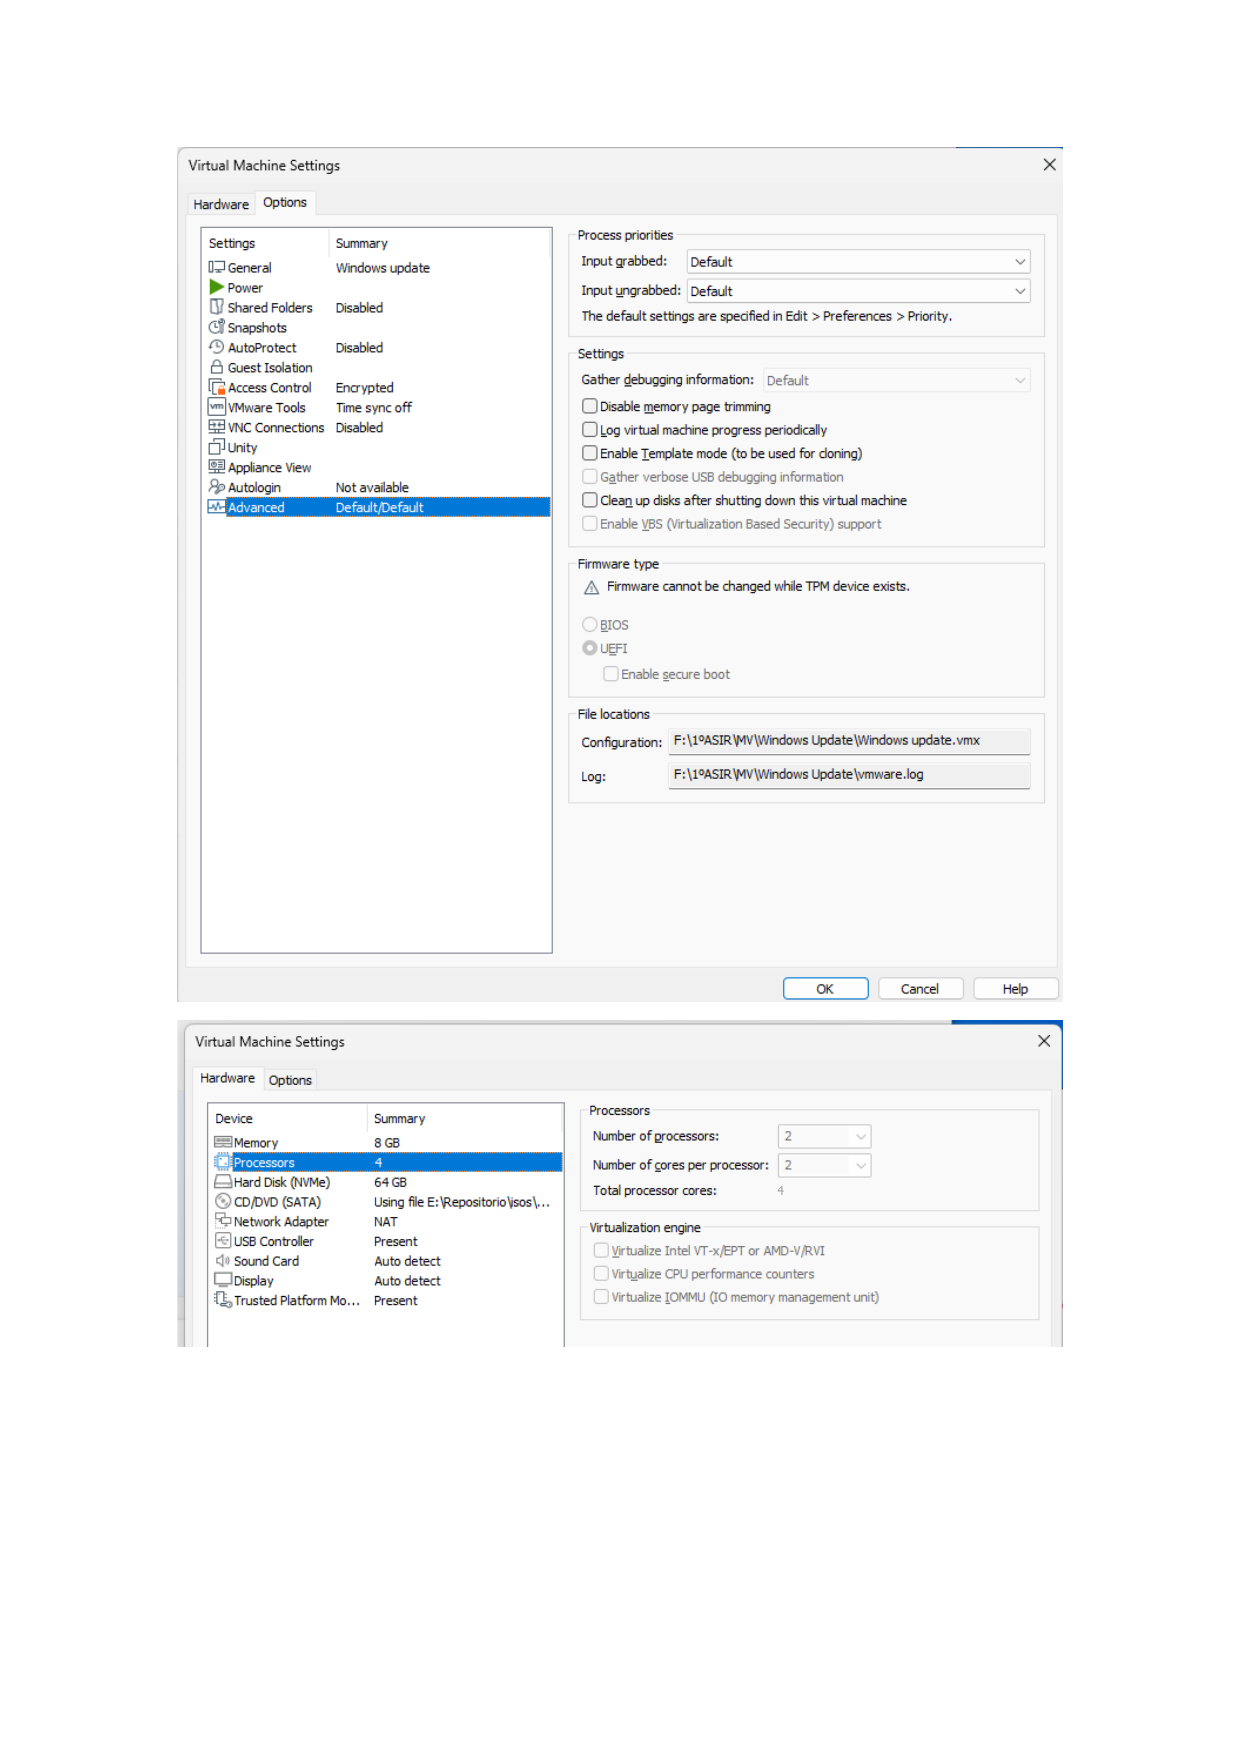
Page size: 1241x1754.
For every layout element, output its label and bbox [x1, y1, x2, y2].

picture [177, 147, 1063, 1002]
picture [177, 1020, 1063, 1347]
